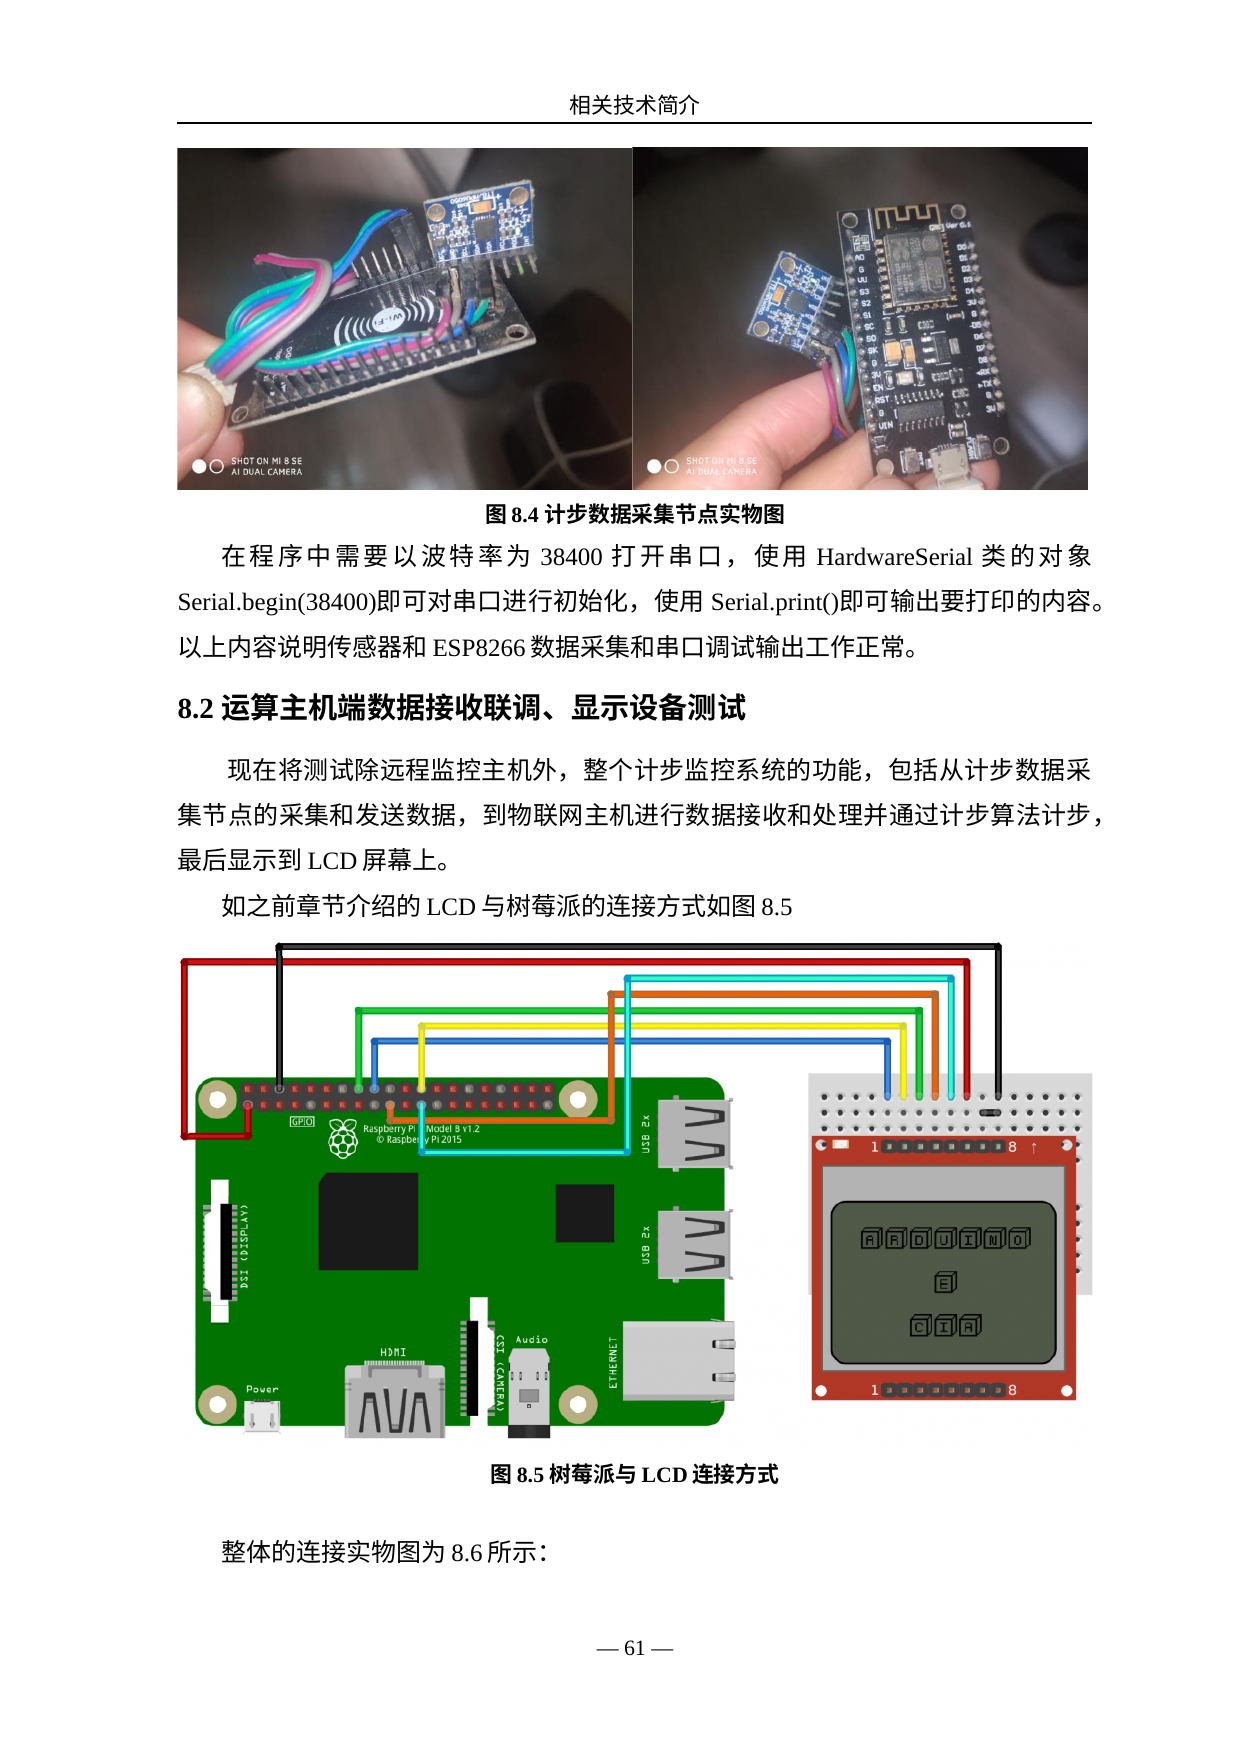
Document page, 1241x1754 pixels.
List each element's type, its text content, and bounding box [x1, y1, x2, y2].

text 现在将测试除远程监控主机外，整个计步监控系统的功能，包括从计步数据采集节点的采集和发送数据，到物联网主机进行数据接收和处理并通过计步算法计步，最后显示到LCD屏幕上。 [177, 750, 1092, 877]
text 如之前章节介绍的LCD与树莓派的连接方式如图8.5 [177, 886, 1092, 922]
text 在程序中需要以波特率为38400打开串口，使用HardwareSerial类的对象Serial.begin(38400)即可对串口进行初始化，使用Serial.print()即可输出要打印的内容。以上内容说明传感器和ESP8266数据采集和串口调试输出工作正常。 [177, 536, 1092, 663]
text 图8.5 树莓派与LCD连接方式 [177, 1457, 1092, 1489]
subtitle 运算主机端数据接收联调、显示设备测试 [177, 685, 1092, 727]
picture [177, 931, 1093, 1450]
text 图8.4 计步数据采集节点实物图 [177, 497, 1092, 528]
text 整体的连接实物图为8.6所示： [177, 1532, 1092, 1569]
picture [177, 147, 1088, 490]
